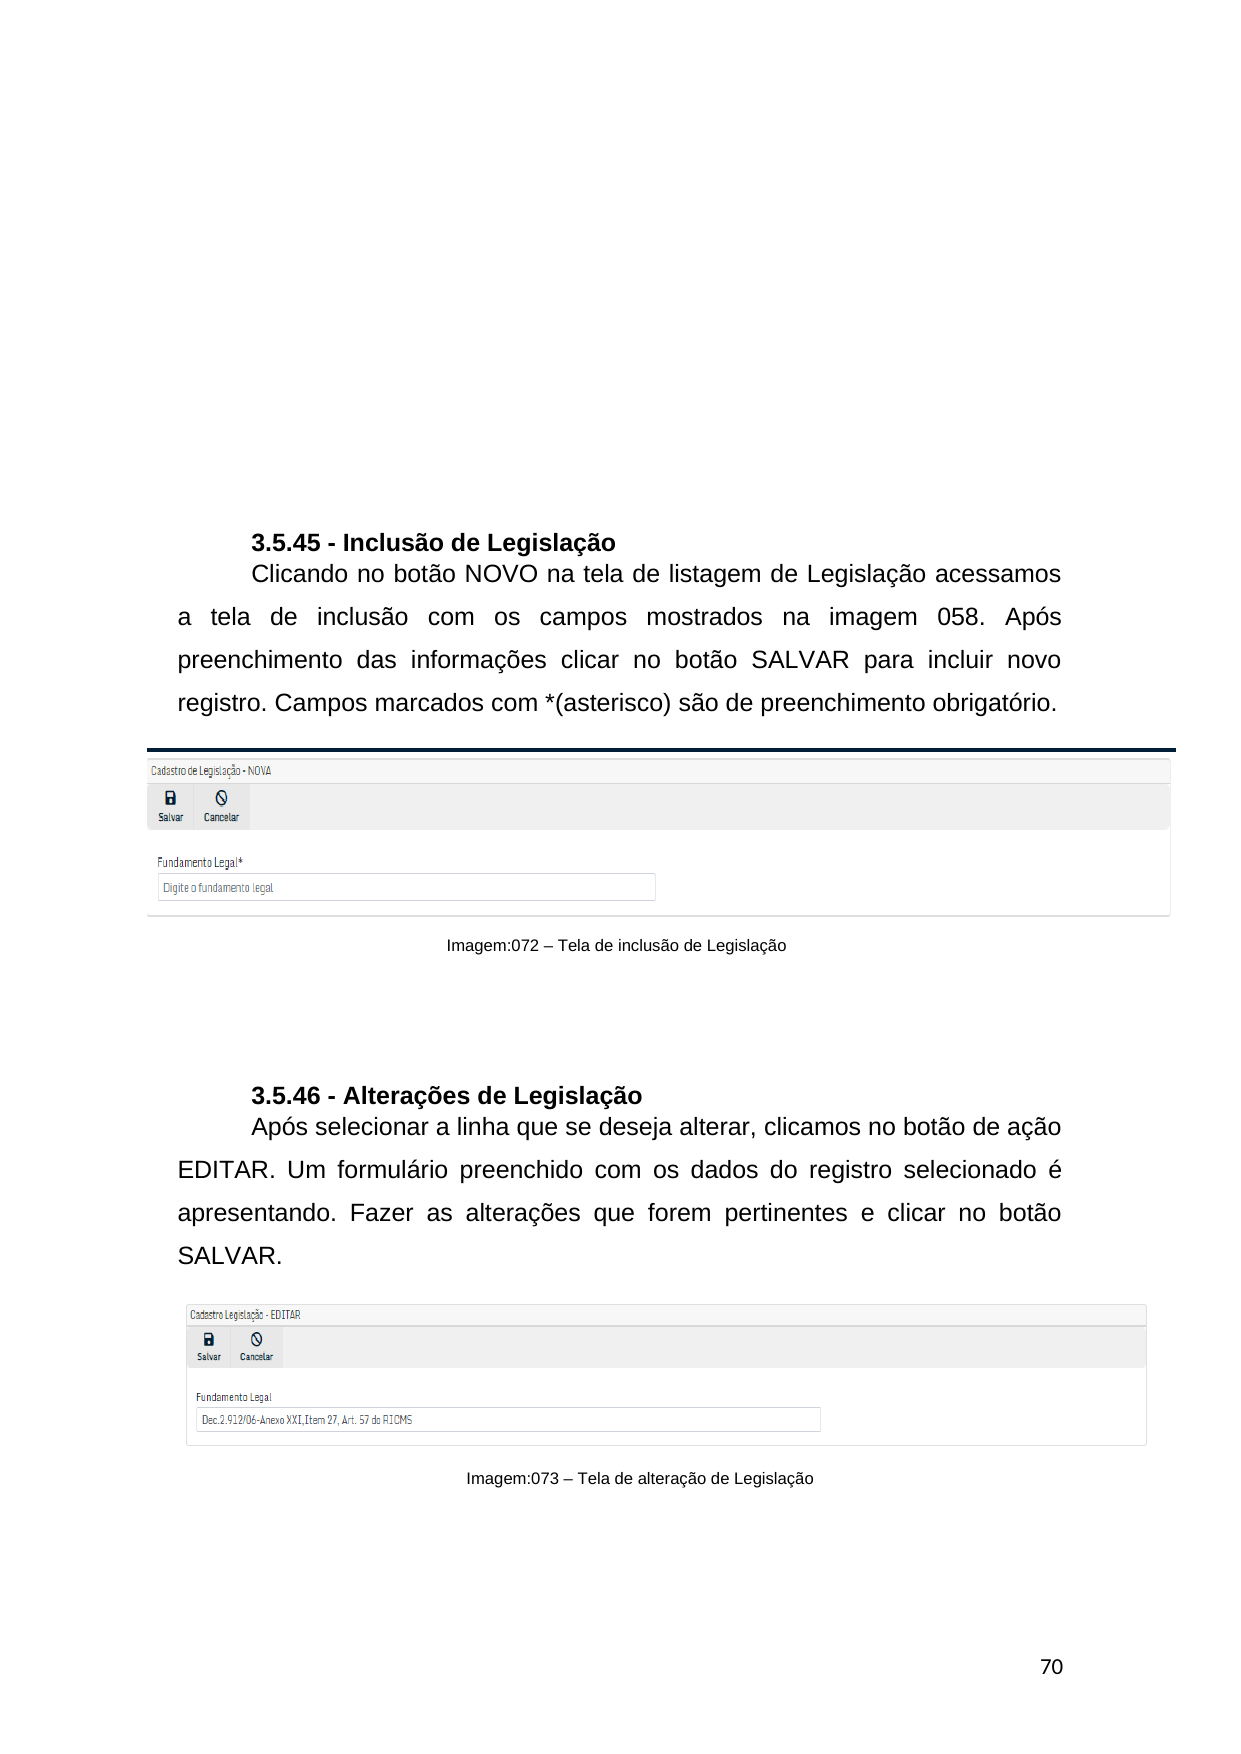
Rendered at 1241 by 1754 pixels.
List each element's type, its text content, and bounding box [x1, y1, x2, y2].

subtitle 3.5.45 - Inclusão de Legislação [177, 528, 1063, 557]
picture [147, 748, 1176, 928]
text Clicando no botão NOVO na tela de listagem de Legislação acessamos a tela de inclusão com os campos mostrados na imagem 058. Após preenchimento das informações clicar no botão SALVAR para incluir novo registro. Campos marcados com *(asterisco) são de preenchimento obrigatório. [177, 559, 1063, 717]
subtitle 3.5.46 - Alterações de Legislação [177, 1081, 1063, 1109]
text Após selecionar a linha que se deseja alterar, clicamos no botão de ação EDITAR. Um formulário preenchido com os dados do registro selecionado é apresentando. Fazer as alterações que forem pertinentes e clicar no botão SALVAR. [177, 1112, 1063, 1270]
picture [185, 1301, 1152, 1456]
